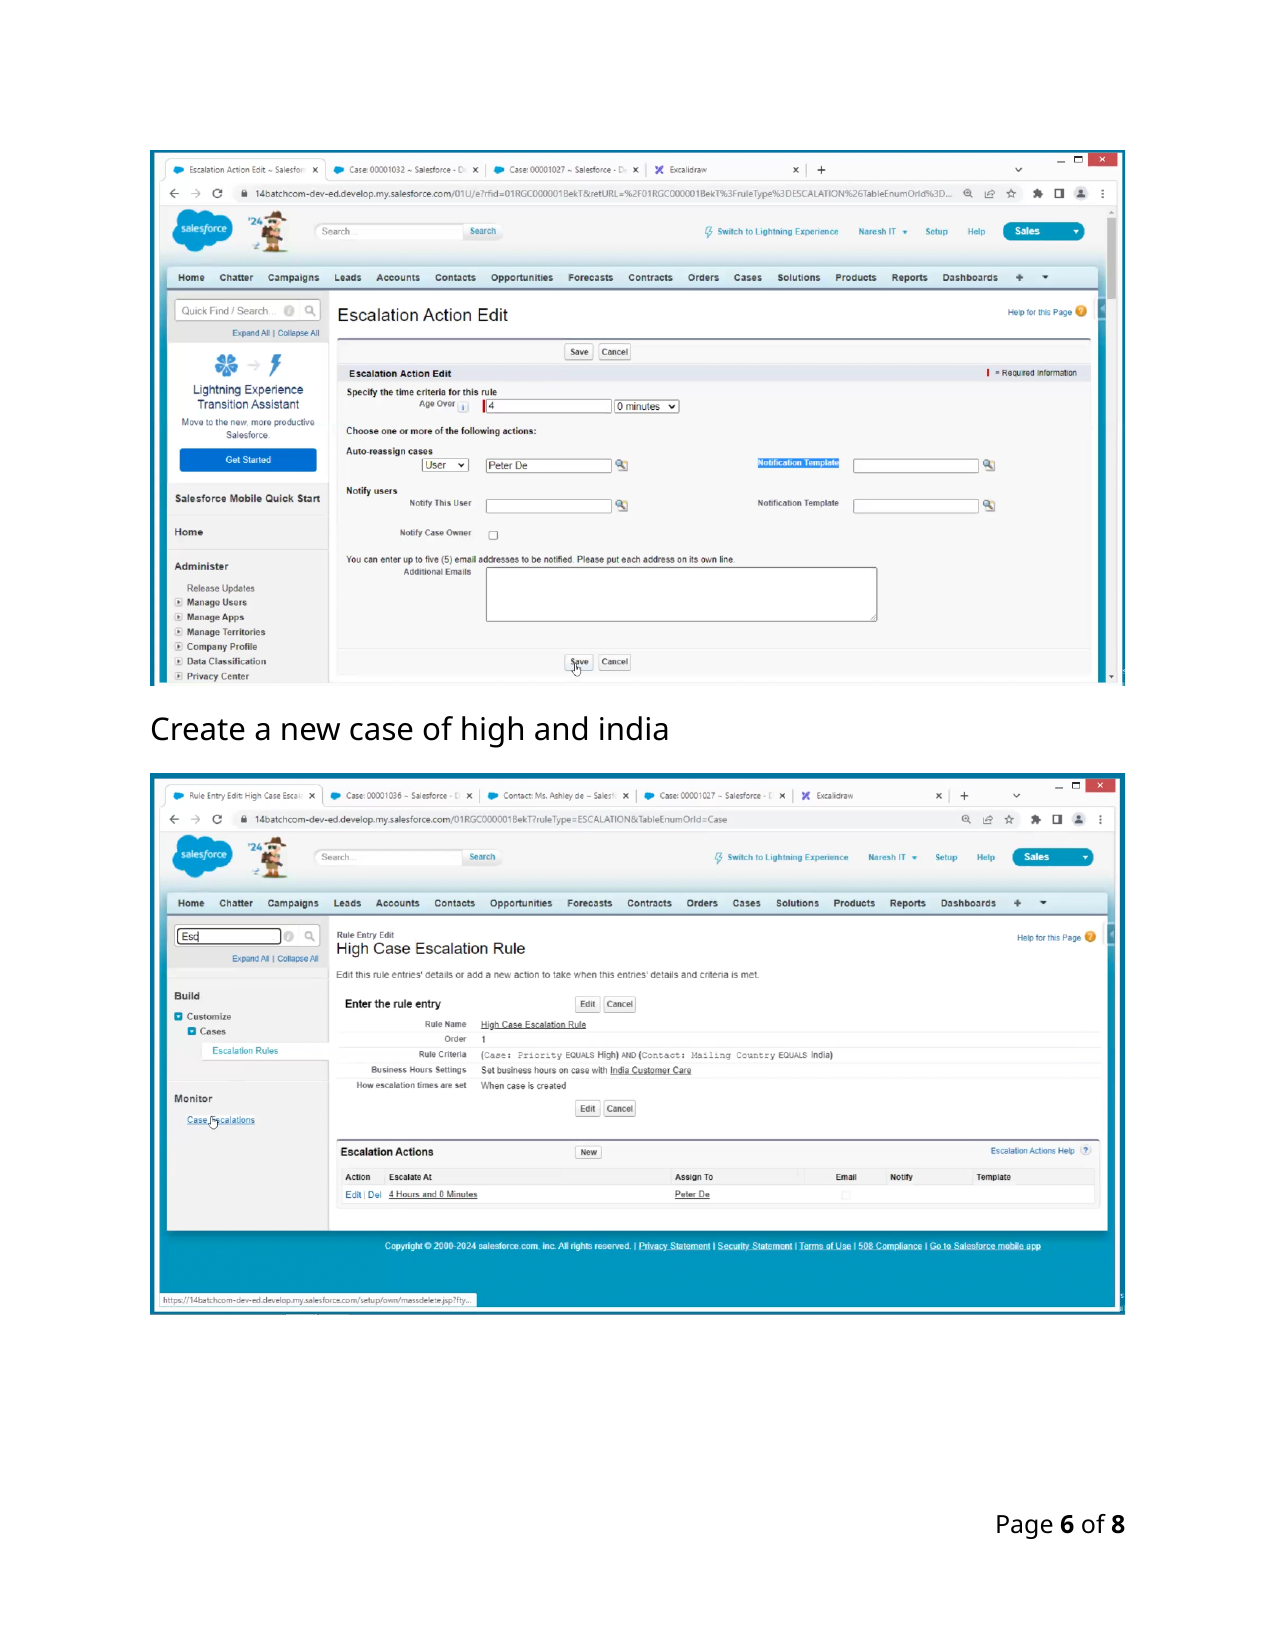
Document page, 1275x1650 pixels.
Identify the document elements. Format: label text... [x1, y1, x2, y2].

text Create a new case of high and india [150, 707, 1125, 750]
picture [150, 779, 1125, 1315]
picture [155, 153, 1125, 686]
